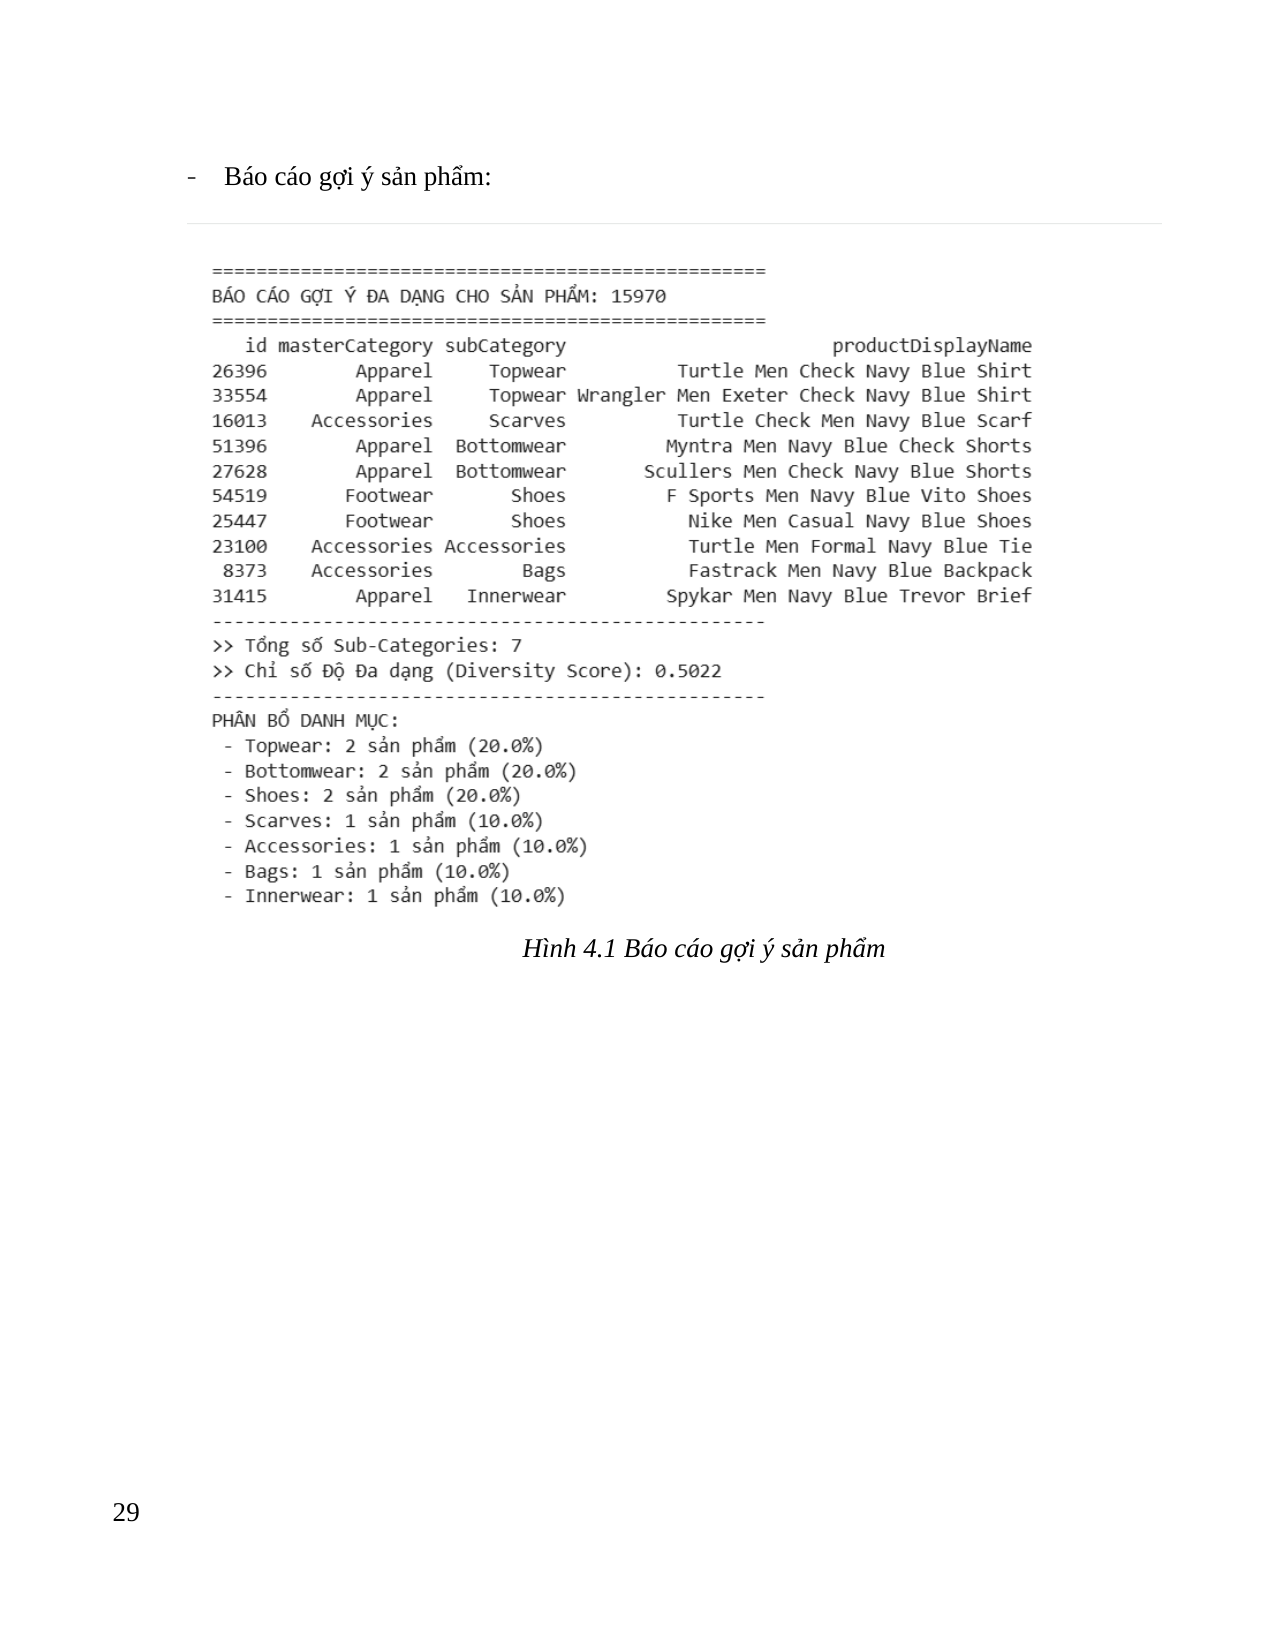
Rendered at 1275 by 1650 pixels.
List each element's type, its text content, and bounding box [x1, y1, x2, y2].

list Báo cáo gợi ý sản phẩm: [186, 157, 1162, 193]
text Hình 4.1 Báo cáo gợi ý sản phẩm [176, 932, 1157, 964]
picture [187, 223, 1162, 916]
